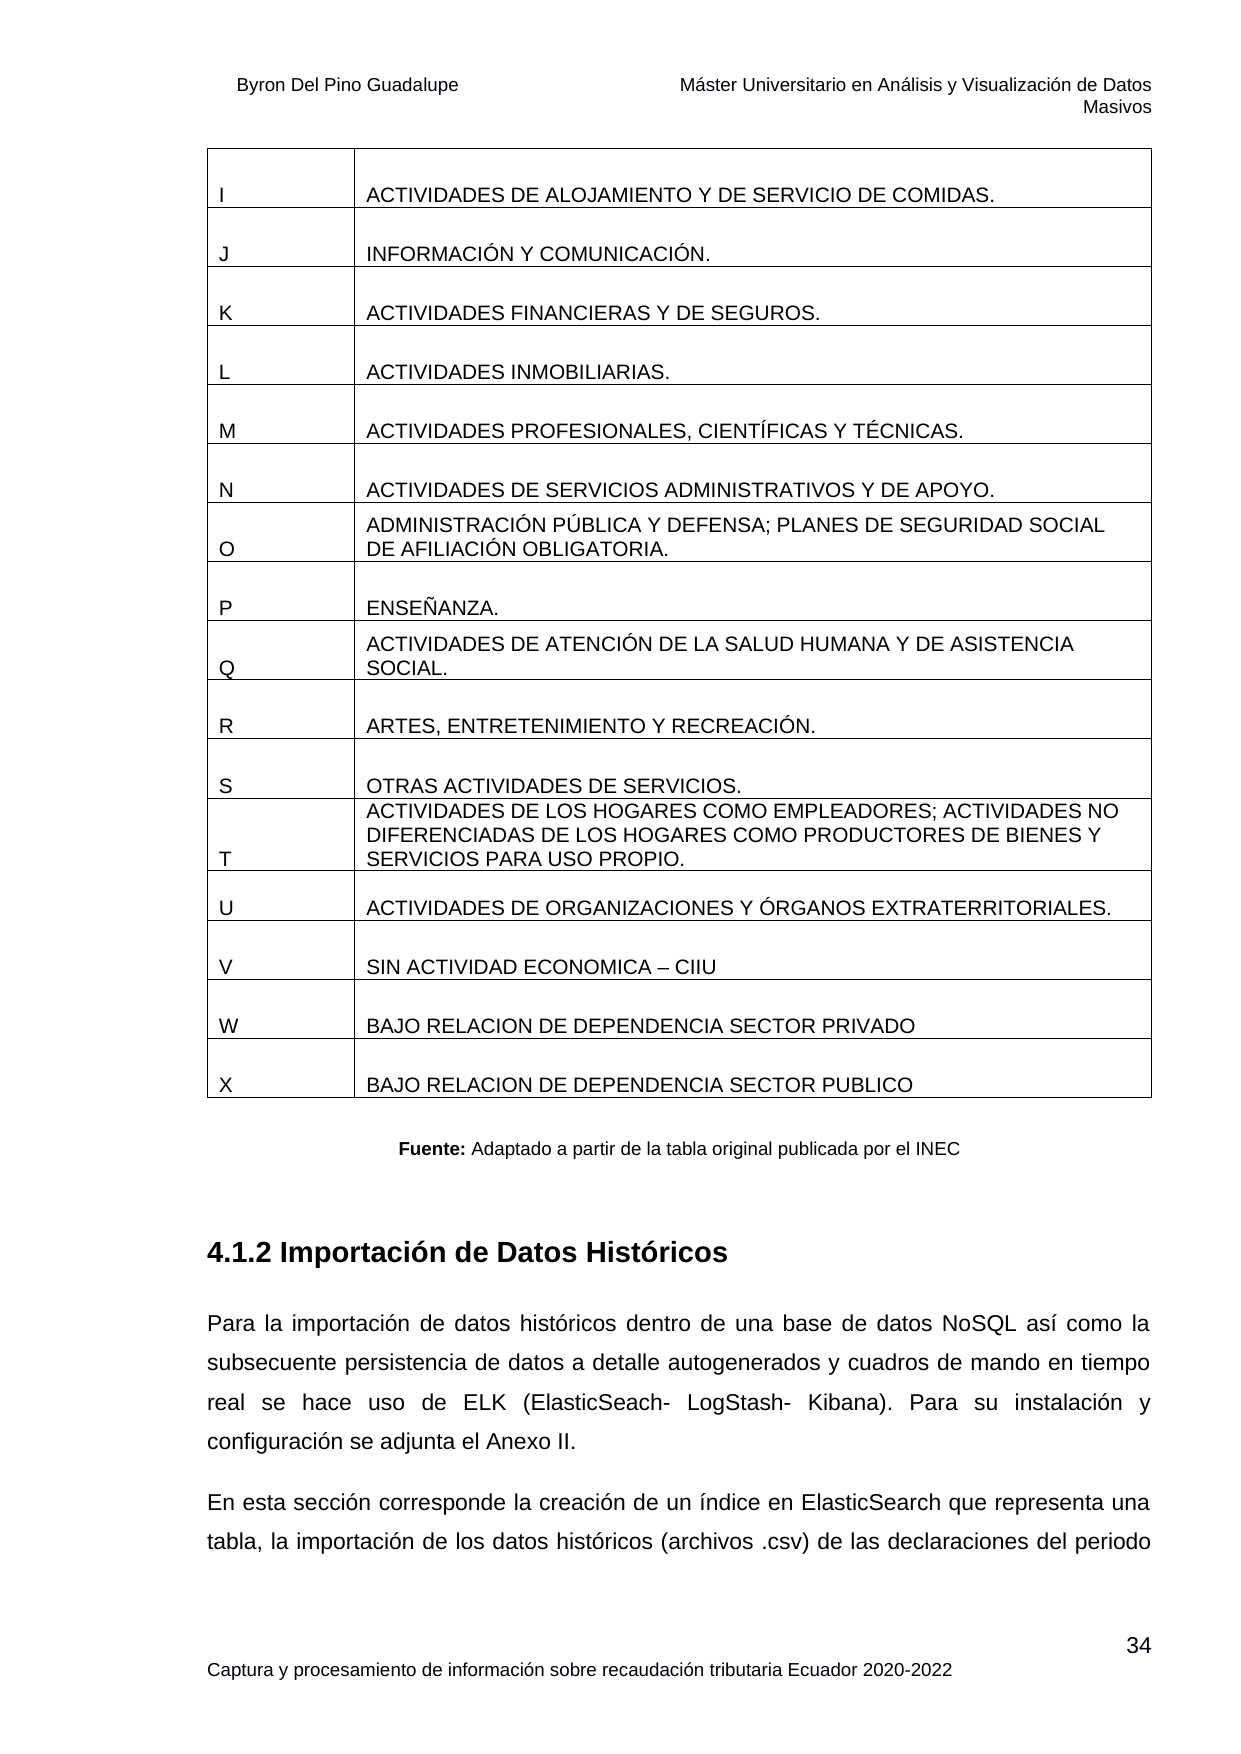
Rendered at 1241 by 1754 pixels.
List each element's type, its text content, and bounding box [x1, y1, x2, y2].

table_cell ACTIVIDADES DE LOS HOGARES COMO EMPLEADORES; ACTIVIDADES NO DIFERENCIADAS DE LOS HOGARES COMO PRODUCTORES DE BIENES Y SERVICIOS PARA USO PROPIO. [355, 799, 1151, 870]
table_cell I [208, 149, 354, 207]
table_cell ACTIVIDADES DE ORGANIZACIONES Y ÓRGANOS EXTRATERRITORIALES. [355, 871, 1151, 920]
table_cell R [208, 680, 354, 738]
table_cell ADMINISTRACIÓN PÚBLICA Y DEFENSA; PLANES DE SEGURIDAD SOCIAL DE AFILIACIÓN OBLIGATORIA. [355, 503, 1151, 561]
table_cell BAJO RELACION DE DEPENDENCIA SECTOR PRIVADO [355, 980, 1151, 1038]
text Fuente: Adaptado a partir de la tabla original publicada por el INEC [207, 1138, 1152, 1159]
table_cell O [208, 503, 354, 561]
table_cell OTRAS ACTIVIDADES DE SERVICIOS. [355, 739, 1151, 797]
table_cell T [208, 799, 354, 870]
table_cell ACTIVIDADES FINANCIERAS Y DE SEGUROS. [355, 267, 1151, 325]
table_cell K [208, 267, 354, 325]
text Para la importación de datos históricos dentro de una base de datos NoSQL así como la subsecuente persistencia de datos a detalle autogenerados y cuadros de mando en tiempo real se hace uso de ELK (ElasticSeach- LogStash- Kibana). Para su instalación y configuración se adjunta el Anexo II. [207, 1310, 1152, 1455]
table_cell S [208, 739, 354, 797]
table_cell L [208, 326, 354, 384]
table_cell X [208, 1039, 354, 1097]
table_cell W [208, 980, 354, 1038]
table_cell ACTIVIDADES INMOBILIARIAS. [355, 326, 1151, 384]
table_cell ACTIVIDADES DE ALOJAMIENTO Y DE SERVICIO DE COMIDAS. [355, 149, 1151, 207]
table_cell ACTIVIDADES DE SERVICIOS ADMINISTRATIVOS Y DE APOYO. [355, 444, 1151, 502]
subtitle 4.1.2 Importación de Datos Históricos [207, 1234, 1152, 1268]
table_cell ACTIVIDADES DE ATENCIÓN DE LA SALUD HUMANA Y DE ASISTENCIA SOCIAL. [355, 621, 1151, 679]
table_cell M [208, 385, 354, 443]
table_cell J [208, 208, 354, 266]
table_cell U [208, 871, 354, 920]
table_cell ARTES, ENTRETENIMIENTO Y RECREACIÓN. [355, 680, 1151, 738]
table_cell SIN ACTIVIDAD ECONOMICA – CIIU [355, 921, 1151, 979]
table_cell ENSEÑANZA. [355, 562, 1151, 620]
table_cell INFORMACIÓN Y COMUNICACIÓN. [355, 208, 1151, 266]
table_cell ACTIVIDADES PROFESIONALES, CIENTÍFICAS Y TÉCNICAS. [355, 385, 1151, 443]
table_cell BAJO RELACION DE DEPENDENCIA SECTOR PUBLICO [355, 1039, 1151, 1097]
table_cell Q [208, 621, 354, 679]
table_cell V [208, 921, 354, 979]
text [207, 1489, 1152, 1554]
table_cell P [208, 562, 354, 620]
table_cell N [208, 444, 354, 502]
